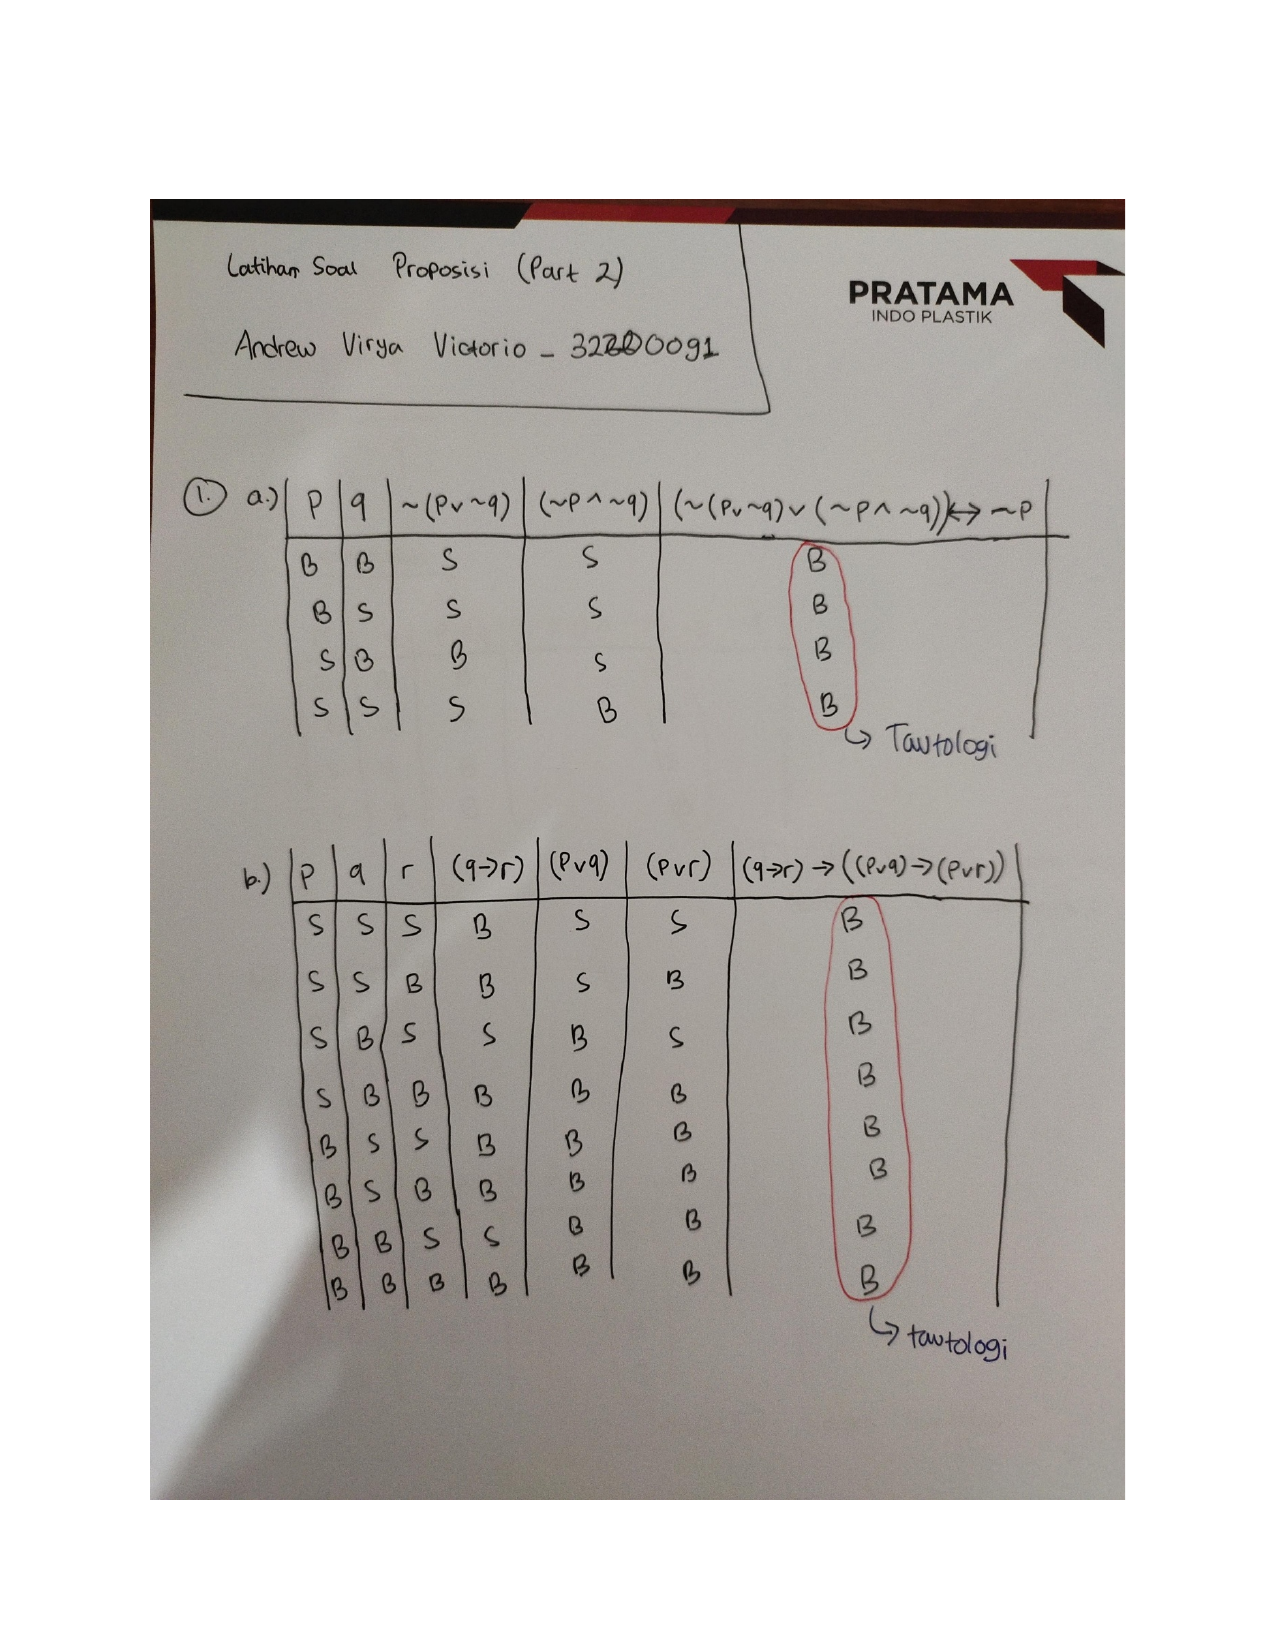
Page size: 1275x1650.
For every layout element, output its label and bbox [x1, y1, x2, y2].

picture [150, 199, 1125, 1500]
